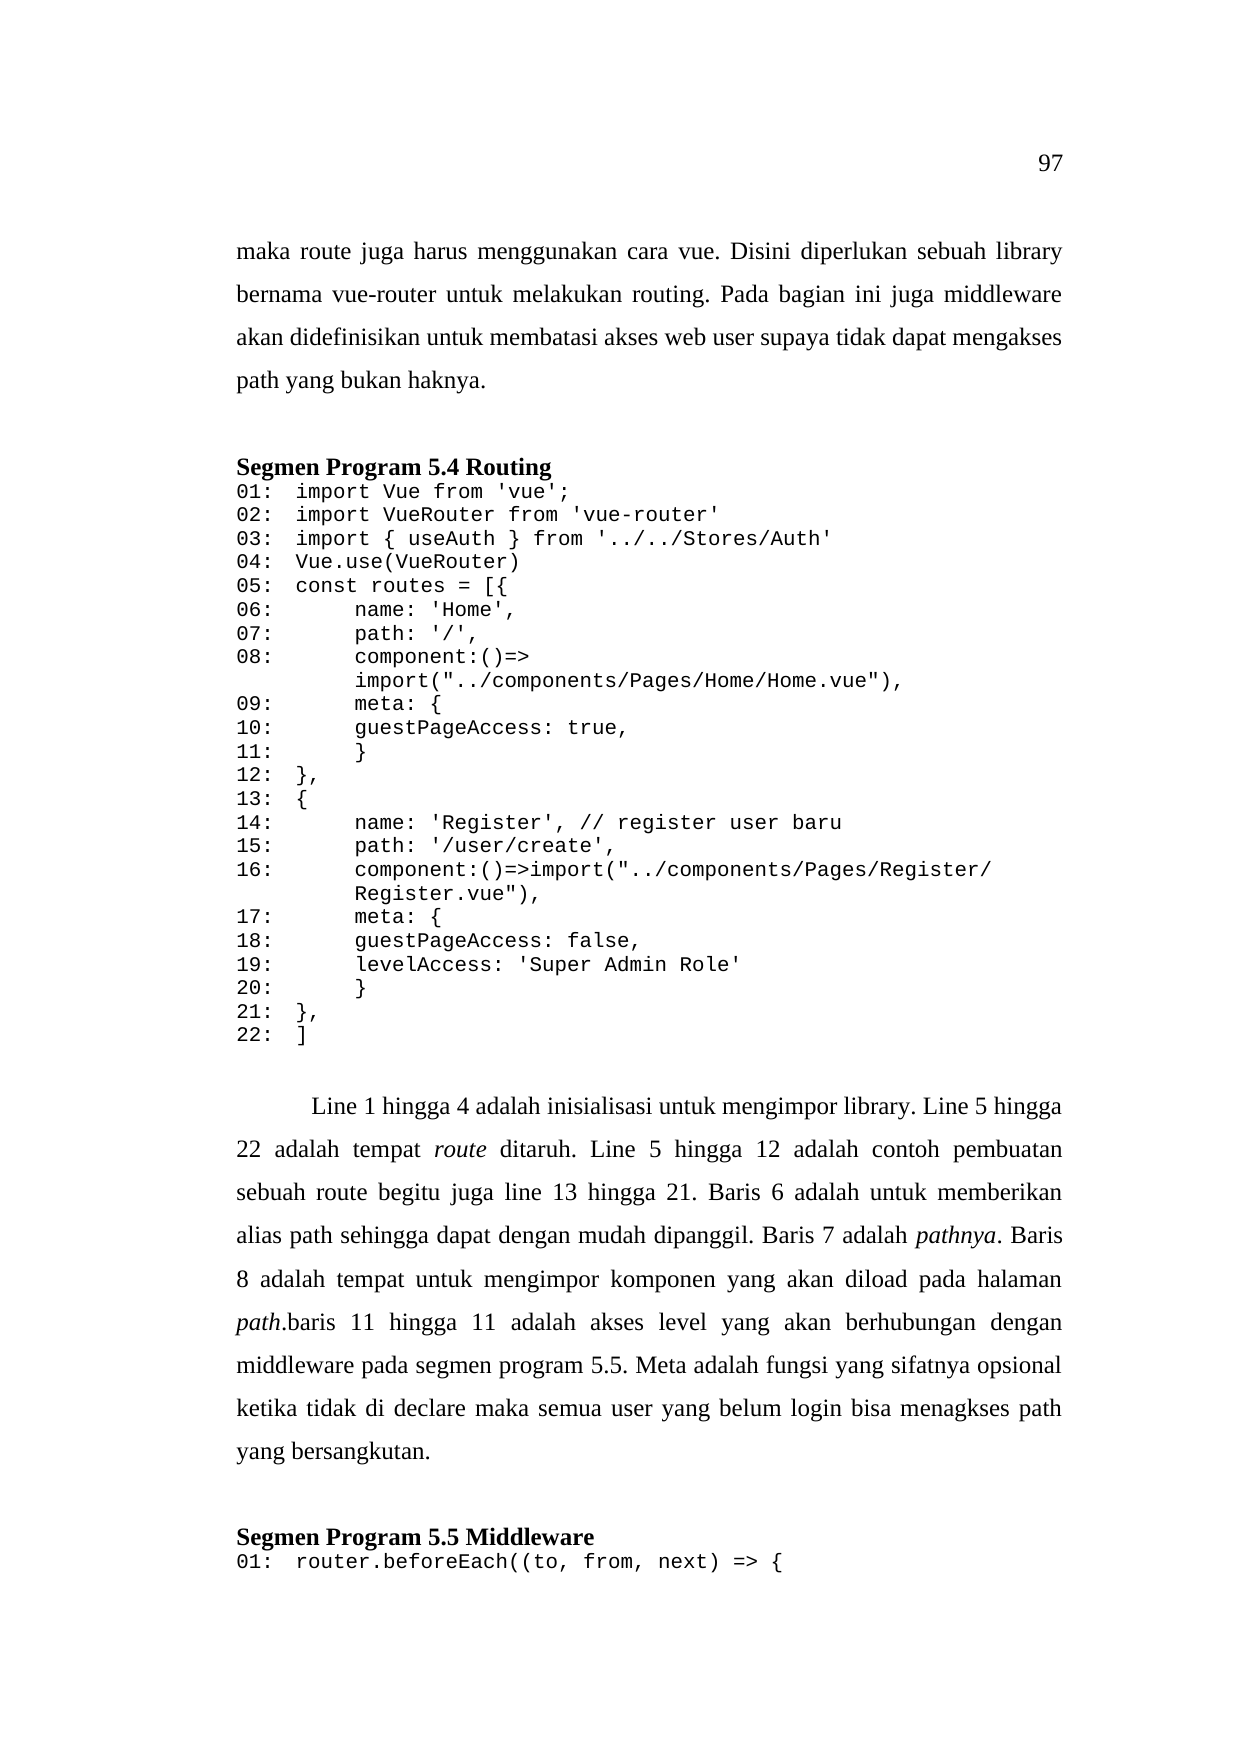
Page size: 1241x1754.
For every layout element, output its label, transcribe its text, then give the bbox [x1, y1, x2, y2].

text Vue.use(VueRouter) [236, 552, 1063, 575]
text name: 'Home', [236, 599, 1063, 622]
text }, [236, 764, 1063, 788]
text path: '/', [236, 622, 1063, 646]
text guestPageAccess: false, [236, 930, 1063, 953]
text } [236, 977, 1063, 1001]
text } [236, 741, 1063, 764]
text import { useAuth } from '../../Stores/Auth' [236, 528, 1063, 552]
text Segmen Program 5.5 Middleware [236, 1522, 1063, 1551]
text component:()=>import("../components/Pages/Register/Register.vue"), [236, 859, 1063, 906]
text component:()=> import("../components/Pages/Home/Home.vue"), [236, 646, 1063, 693]
text { [236, 788, 1063, 812]
text import Vue from 'vue'; [236, 481, 1063, 504]
text path: '/user/create', [236, 835, 1063, 859]
text ] [236, 1024, 1063, 1048]
text }, [236, 1001, 1063, 1024]
text guestPageAccess: true, [236, 717, 1063, 741]
text import VueRouter from 'vue-router' [236, 504, 1063, 528]
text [236, 236, 1063, 394]
text meta: { [236, 693, 1063, 717]
text Line 1 hingga 4 adalah inisialisasi untuk mengimpor library. Line 5 hingga 22 adalah tempat route ditaruh. Line 5 hingga 12 adalah contoh pembuatan sebuah route begitu juga line 13 hingga 21. Baris 6 adalah untuk memberikan alias path sehingga dapat dengan mudah dipanggil. Baris 7 adalah pathnya. Baris 8 adalah tempat untuk mengimpor komponen yang akan diload pada halaman path.baris 11 hingga 11 adalah akses level yang akan berhubungan dengan middleware pada segmen program 5.5. Meta adalah fungsi yang sifatnya opsional ketika tidak di declare maka semua user yang belum login bisa menagkses path yang bersangkutan. [236, 1091, 1063, 1465]
text Segmen Program 5.4 Routing [236, 452, 1063, 481]
text name: 'Register', // register user baru [236, 812, 1063, 835]
list router.beforeEach((to, from, next) => { [236, 1551, 1063, 1575]
text const routes = [{ [236, 575, 1063, 599]
text levelAccess: 'Super Admin Role' [236, 953, 1063, 977]
text meta: { [236, 906, 1063, 930]
